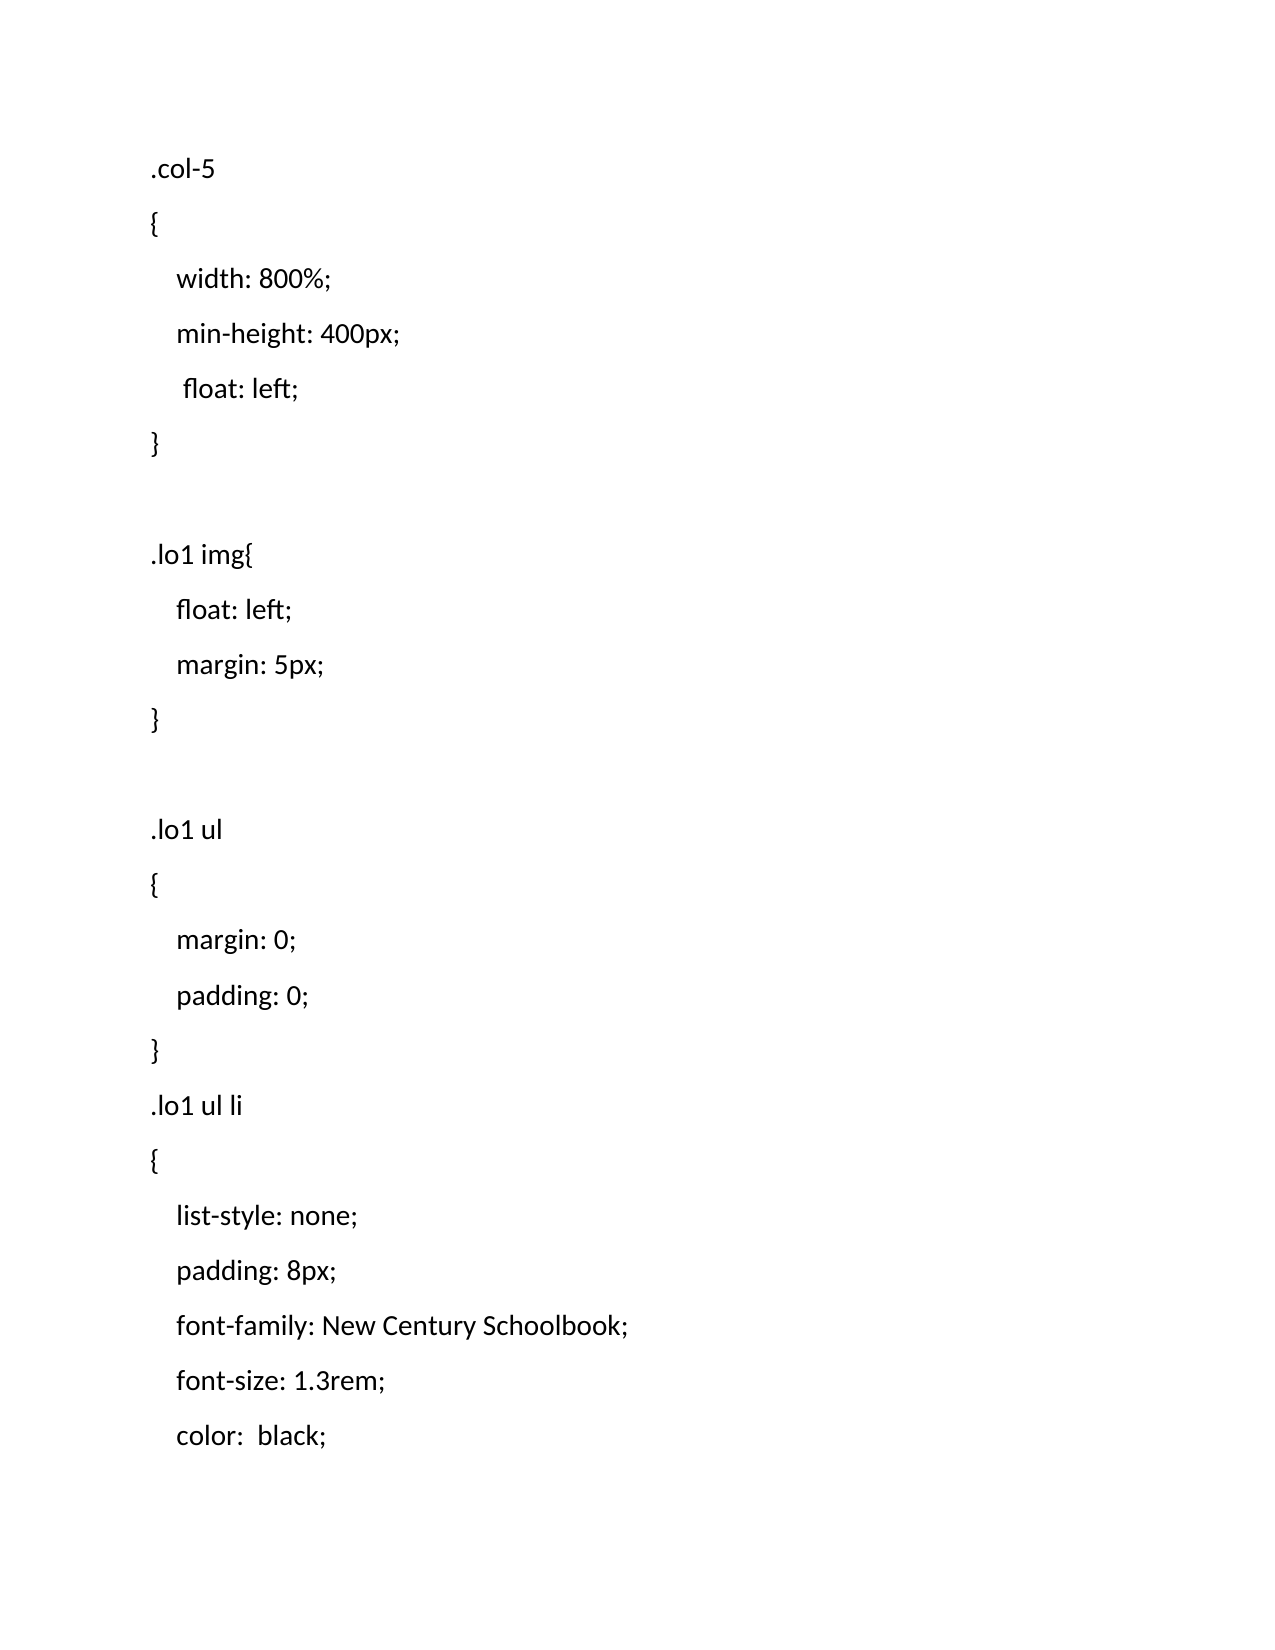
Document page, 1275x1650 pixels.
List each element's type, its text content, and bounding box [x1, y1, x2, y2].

text { [150, 205, 1125, 241]
text .lo1 img{ [150, 536, 1125, 571]
text } [150, 426, 1125, 461]
text } [150, 1032, 1125, 1067]
text padding: 8px; [150, 1252, 1125, 1288]
text font-family: New Century Schoolbook; [150, 1307, 1125, 1343]
text margin: 0; [150, 921, 1125, 957]
text } [150, 701, 1125, 737]
text margin: 5px; [150, 646, 1125, 682]
text font-size: 1.3rem; [150, 1362, 1125, 1398]
text { [150, 866, 1125, 902]
text color: black; [150, 1417, 1125, 1453]
text list-style: none; [150, 1197, 1125, 1233]
text .col-5 [150, 150, 1125, 186]
text .lo1 ul [150, 811, 1125, 847]
text min-height: 400px; [150, 315, 1125, 351]
text { [150, 1142, 1125, 1177]
text width: 800%; [150, 260, 1125, 296]
text .lo1 ul li [150, 1087, 1125, 1122]
text padding: 0; [150, 977, 1125, 1012]
text float: left; [150, 370, 1125, 406]
text float: left; [150, 591, 1125, 626]
